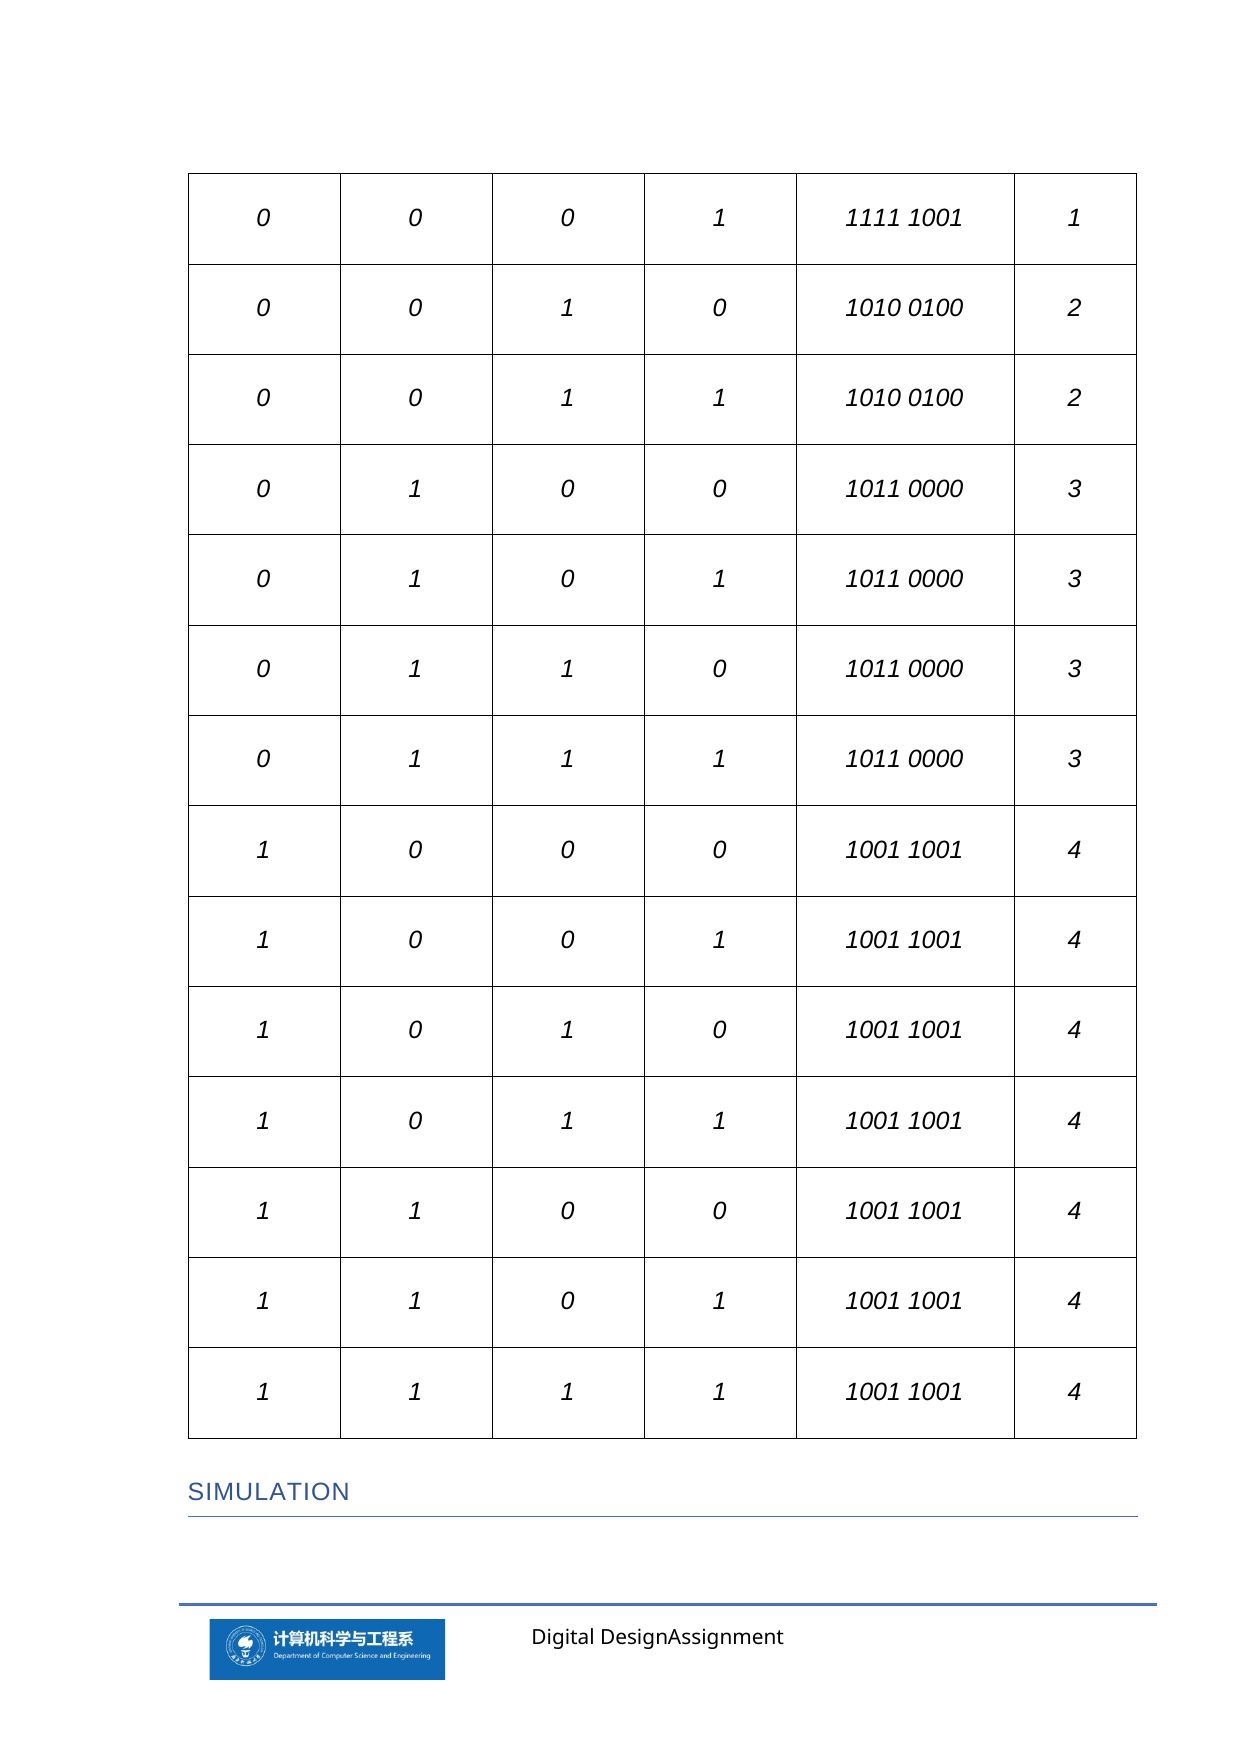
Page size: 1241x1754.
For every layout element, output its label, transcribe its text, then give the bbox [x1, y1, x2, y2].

table_cell 1 [645, 535, 796, 625]
table_cell 1 [189, 1348, 340, 1437]
table_cell 1 [189, 897, 340, 986]
table_cell 4 [1015, 1168, 1136, 1257]
table_cell 1 [189, 806, 340, 896]
table_cell 1 [493, 265, 644, 354]
table_cell 3 [1015, 716, 1136, 805]
table_cell 1 [341, 1168, 492, 1257]
picture [209, 1619, 446, 1680]
table_cell 1 [645, 897, 796, 986]
table_cell 1001 1001 [797, 897, 1014, 986]
table_cell 1 [645, 1348, 796, 1437]
table_cell 1010 0100 [797, 355, 1014, 444]
table_cell 1010 0100 [797, 265, 1014, 354]
table_cell 1001 1001 [797, 1077, 1014, 1167]
table_cell 0 [645, 445, 796, 534]
table_cell 4 [1015, 897, 1136, 986]
table_cell 1 [645, 1258, 796, 1347]
table_cell 2 [1015, 355, 1136, 444]
table_cell 3 [1015, 535, 1136, 625]
table_cell 0 [493, 445, 644, 534]
table_cell 0 [189, 445, 340, 534]
table_cell 4 [1015, 806, 1136, 896]
table_cell 0 [341, 987, 492, 1076]
table_cell 1 [493, 716, 644, 805]
table_cell 1001 1001 [797, 1168, 1014, 1257]
table_cell 0 [645, 265, 796, 354]
table_cell 1011 0000 [797, 445, 1014, 534]
table_cell 1 [645, 1077, 796, 1167]
table_cell 0 [645, 806, 796, 896]
table_cell 1 [189, 987, 340, 1076]
subtitle simulation [187, 1470, 1138, 1517]
table_cell 0 [493, 806, 644, 896]
table_cell 4 [1015, 1348, 1136, 1437]
table_cell 1 [189, 1258, 340, 1347]
table_cell 1011 0000 [797, 626, 1014, 715]
table_cell 1 [341, 626, 492, 715]
table_cell 4 [1015, 987, 1136, 1076]
table_cell 1 [189, 1168, 340, 1257]
table_cell 0 [341, 355, 492, 444]
table_cell 1001 1001 [797, 987, 1014, 1076]
table_cell 1111 1001 [797, 174, 1014, 263]
table_cell 0 [189, 535, 340, 625]
table_cell 0 [645, 987, 796, 1076]
table_cell 0 [493, 897, 644, 986]
table_cell 1 [493, 1077, 644, 1167]
table_cell 0 [189, 355, 340, 444]
table_cell 1 [341, 1258, 492, 1347]
table_cell 1 [341, 445, 492, 534]
table_cell 0 [341, 1077, 492, 1167]
table_cell 1 [493, 355, 644, 444]
table_cell 1001 1001 [797, 1258, 1014, 1347]
table_cell 2 [1015, 265, 1136, 354]
table_cell 1 [341, 535, 492, 625]
table_cell 0 [189, 265, 340, 354]
table_cell 0 [341, 174, 492, 263]
table_cell 1001 1001 [797, 1348, 1014, 1437]
table_cell 1 [645, 174, 796, 263]
table_cell 1011 0000 [797, 716, 1014, 805]
table_cell 0 [645, 626, 796, 715]
table_cell 0 [645, 1168, 796, 1257]
table_cell 1 [341, 716, 492, 805]
table_cell 3 [1015, 445, 1136, 534]
table_cell 4 [1015, 1077, 1136, 1167]
table_cell 0 [341, 897, 492, 986]
table_cell 0 [341, 265, 492, 354]
table_cell 1 [645, 355, 796, 444]
table_cell 0 [189, 626, 340, 715]
table_cell 1001 1001 [797, 806, 1014, 896]
table_cell 0 [493, 1168, 644, 1257]
table_cell 0 [493, 535, 644, 625]
table_cell 0 [189, 716, 340, 805]
table_cell 1 [189, 1077, 340, 1167]
table_cell 1 [645, 716, 796, 805]
table_cell 0 [493, 174, 644, 263]
table_cell 0 [189, 174, 340, 263]
table_cell 0 [493, 1258, 644, 1347]
table_cell 1 [1015, 174, 1136, 263]
table_cell 1 [493, 1348, 644, 1437]
table_cell 0 [341, 806, 492, 896]
table_cell 1011 0000 [797, 535, 1014, 625]
table_cell 4 [1015, 1258, 1136, 1347]
table_cell 1 [341, 1348, 492, 1437]
table_cell 3 [1015, 626, 1136, 715]
table_cell 1 [493, 626, 644, 715]
table_cell 1 [493, 987, 644, 1076]
